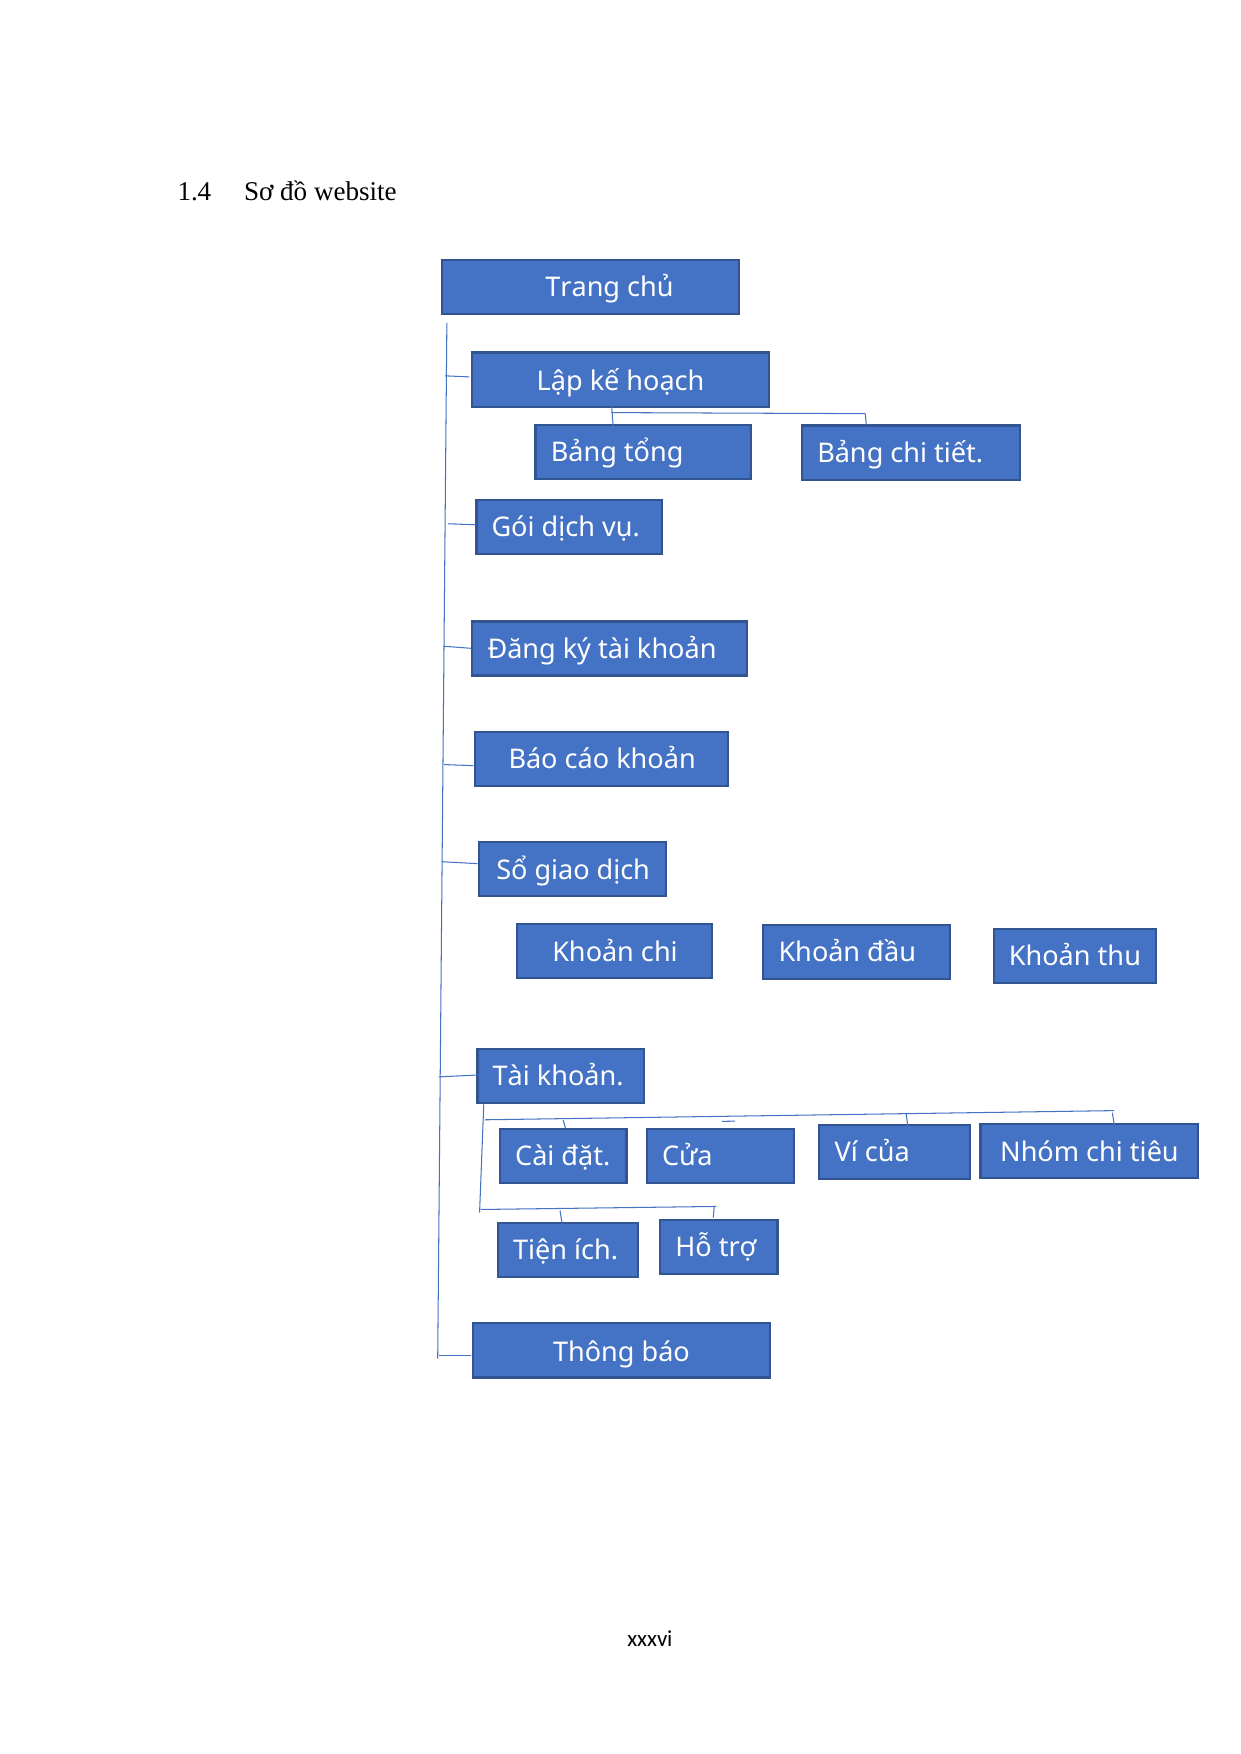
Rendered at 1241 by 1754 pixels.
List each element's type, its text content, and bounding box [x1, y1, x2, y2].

list Sơ đồ website [177, 175, 1122, 206]
